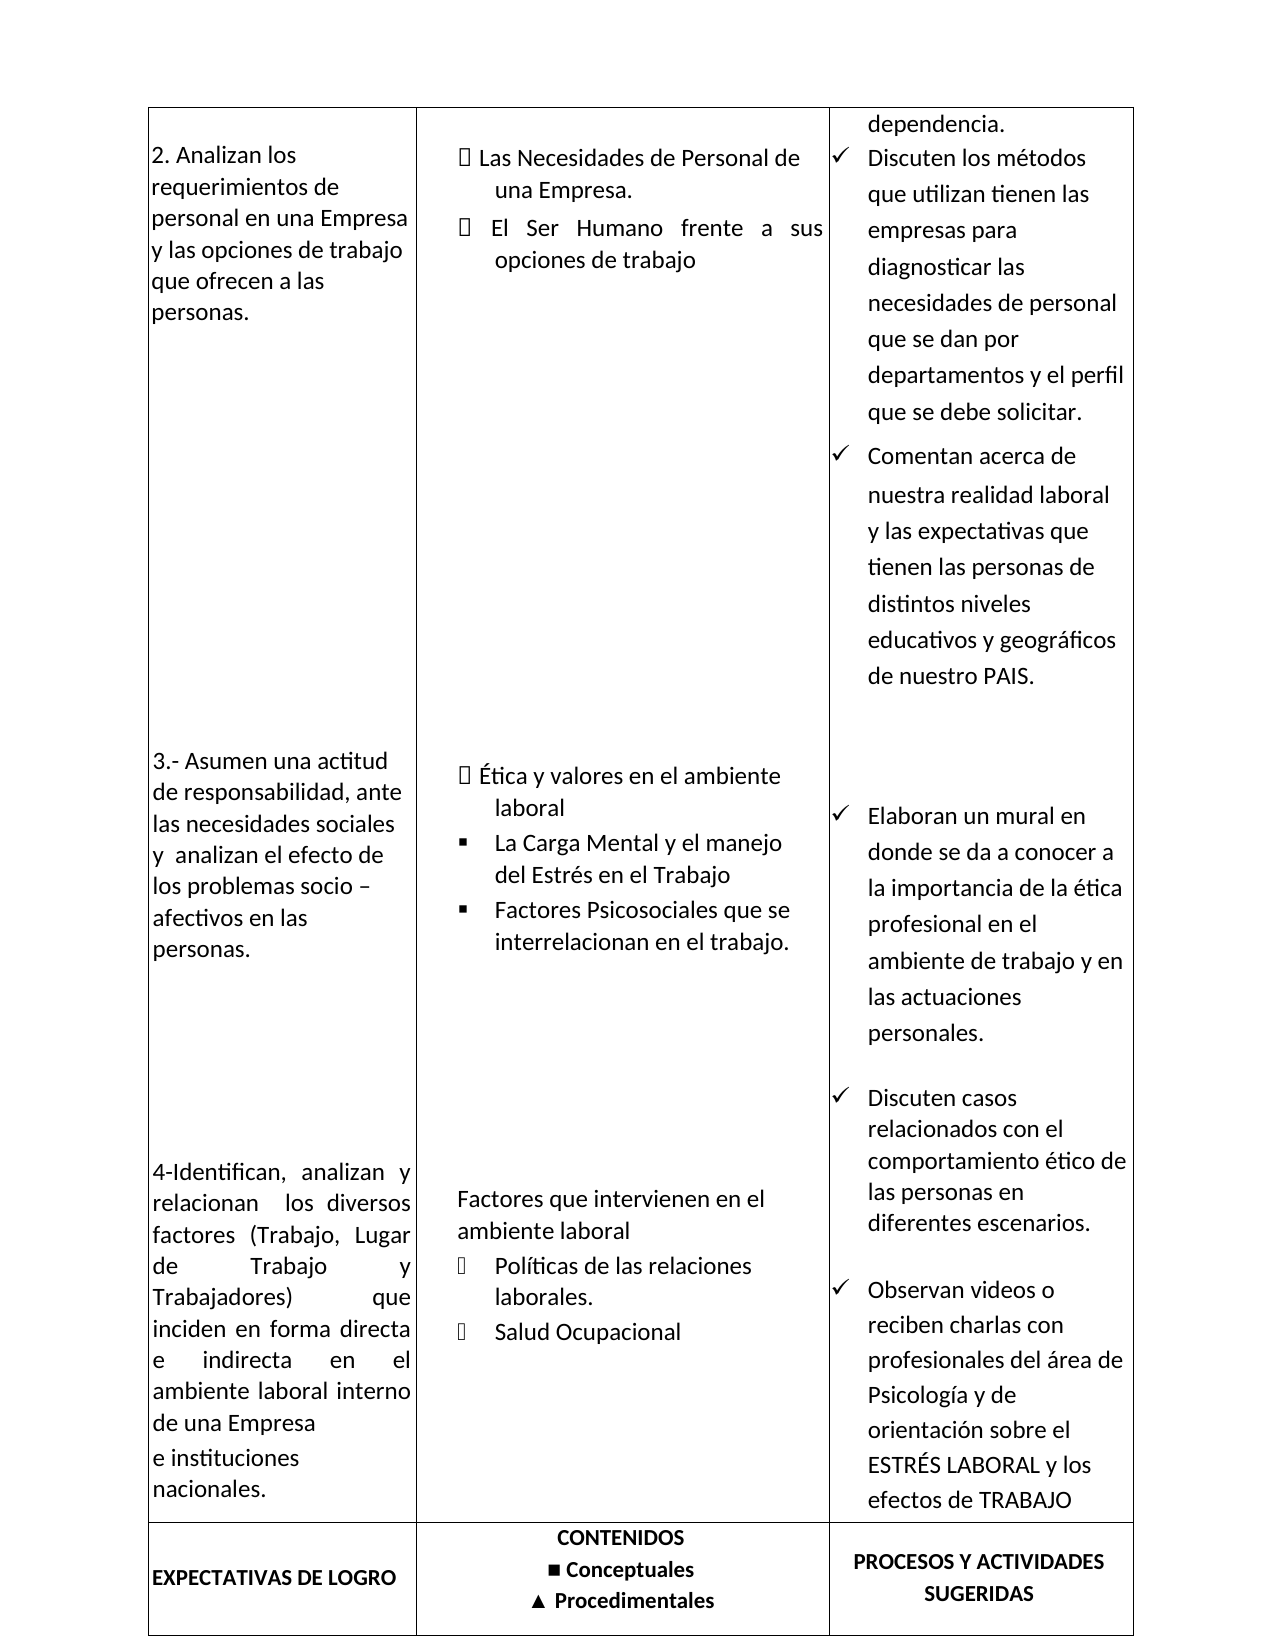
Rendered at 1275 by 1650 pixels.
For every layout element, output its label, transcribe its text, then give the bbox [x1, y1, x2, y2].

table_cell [417, 1523, 829, 1635]
table_cell dependencia. Discuten los métodos que utilizan tienen las empresas para diagnosticar las necesidades de personal que se dan por departamentos y el perfil que se debe solicitar. Comentan acerca de nuestra realidad laboral y las expectativas que tienen las personas de distintos niveles educativos y geográficos de nuestro PAIS. Elaboran un mural en donde se da a conocer a la importancia de la ética profesional en el ambiente de trabajo y en las actuaciones personales. Discuten casos relacionados con el comportamiento ético de las personas en diferentes escenarios. Observan videos o reciben charlas con profesionales del área de Psicología y de orientación sobre el ESTRÉS LABORAL y los efectos de TRABAJO [830, 108, 1133, 1522]
table_cell 2. Analizan los requerimientos de personal en una Empresa y las opciones de trabajo que ofrecen a las personas. 3.- Asumen una actitud de responsabilidad, ante las necesidades sociales y analizan el efecto de los problemas socio – afectivos en las personas. 4-Identifican, analizan y relacionan los diversos factores (Trabajo, Lugar de Trabajo y Trabajadores) que inciden en forma directa e indirecta en el ambiente laboral interno de una Empresa e instituciones nacionales. [149, 108, 416, 1522]
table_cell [830, 1523, 1133, 1635]
table_cell  Las Necesidades de Personal de una Empresa.  El Ser Humano frente a sus opciones de trabajo  Ética y valores en el ambiente laboral La Carga Mental y el manejo del Estrés en el Trabajo Factores Psicosociales que se interrelacionan en el trabajo. Factores que intervienen en el ambiente laboral Políticas de las relaciones laborales. Salud Ocupacional [417, 108, 829, 1522]
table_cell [149, 1523, 416, 1635]
